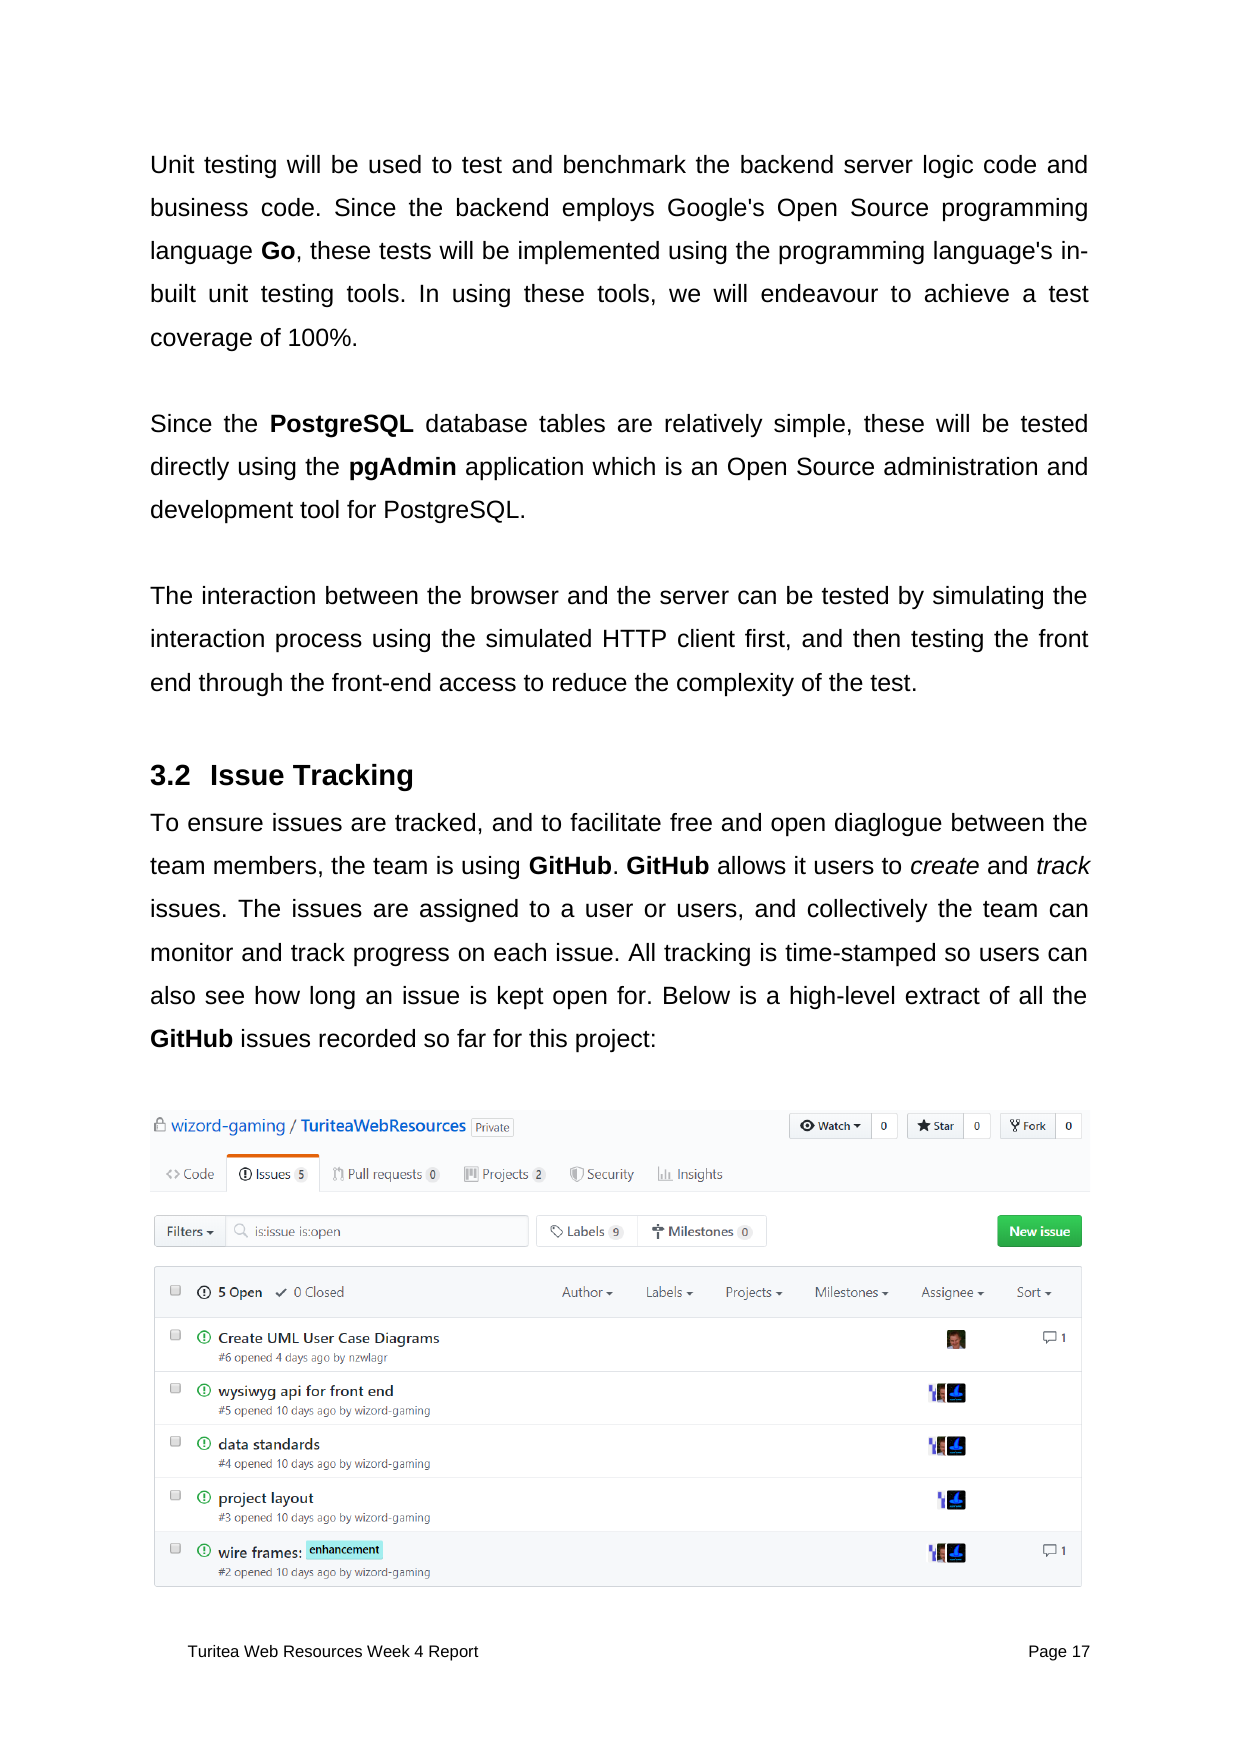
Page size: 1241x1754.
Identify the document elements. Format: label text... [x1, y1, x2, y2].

picture [150, 1110, 1091, 1594]
text Since the PostgreSQL database tables are relatively simple, these will be tested directly using the pgAdmin application which is an Open Source administration and development tool for PostgreSQL. [150, 409, 1090, 524]
text Unit testing will be used to test and benchmark the backend server logic code and business code. Since the backend employs Google's Open Source programming language Go, these tests will be implemented using the programming language's in-built unit testing tools. In using these tools, we will endeavour to achieve a test coverage of 100%. [150, 150, 1090, 351]
text The interaction between the browser and the server can be tested by simulating the interaction process using the simulated HTTP client first, and then testing the front end through the front-end access to reduce the complexity of the test. [150, 581, 1090, 696]
text To ensure issues are tracked, and to facilitate free and open diaglogue between the team members, the team is using GitHub. GitHub allows it users to create and track issues. The issues are assigned to a user or users, and collectively the team can monitor and track progress on each issue. All tracking is time-stamped so users can also see how long an issue is kept open for. Below is a high-level extract of all the GitHub issues recorded so far for this project: [150, 808, 1090, 1053]
subtitle Issue Tracking [150, 758, 1090, 791]
